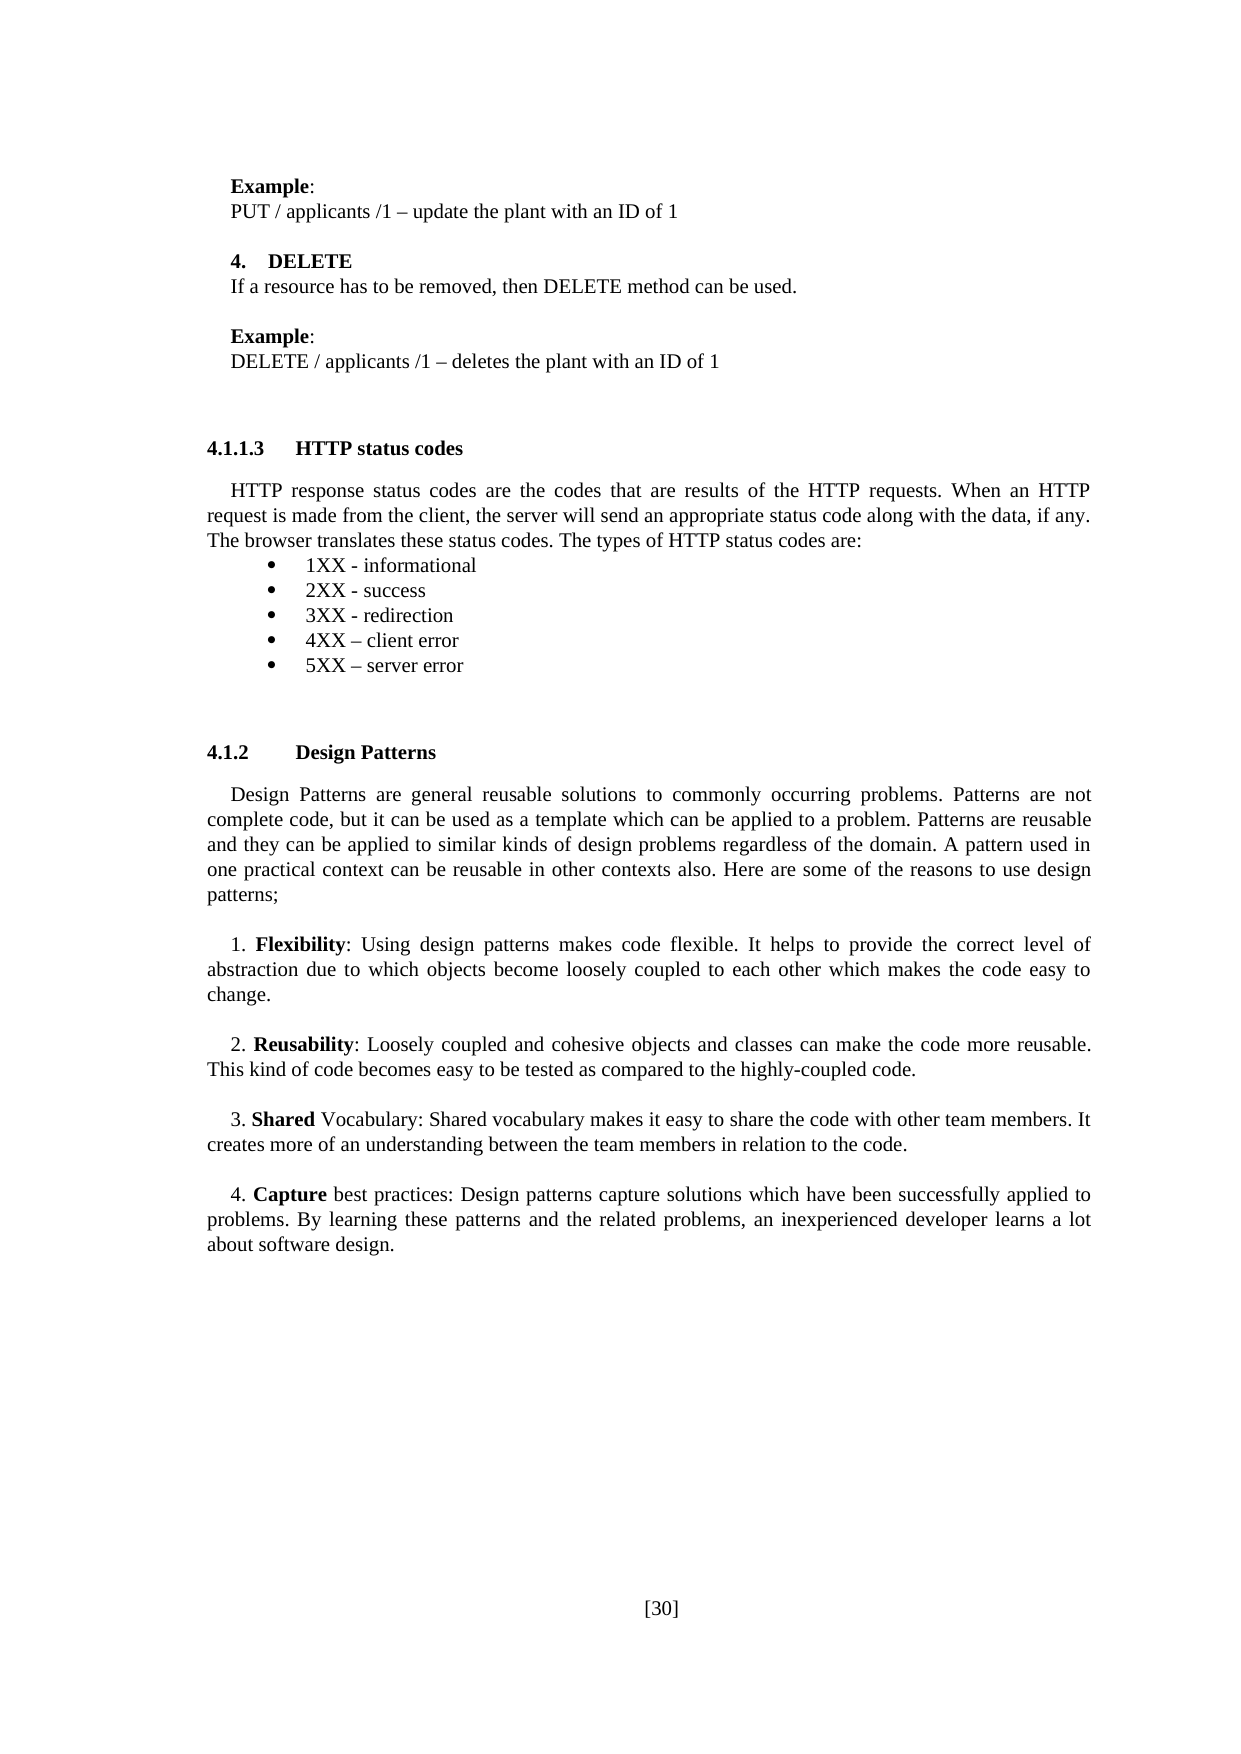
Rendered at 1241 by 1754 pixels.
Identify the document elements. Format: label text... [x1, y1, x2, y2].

text 4. Capture best practices: Design patterns capture solutions which have been successfully applied to problems. By learning these patterns and the related problems, an inexperienced developer learns a lot about software design. [207, 1181, 1092, 1256]
text PUT / applicants /1 – update the plant with an ID of 1 [207, 198, 1092, 223]
list 1XX - informational [268, 552, 1092, 577]
text 1. Flexibility: Using design patterns makes code flexible. It helps to provide the correct level of abstraction due to which objects become loosely coupled to each other which makes the code easy to change. [207, 931, 1092, 1006]
text If a resource has to be removed, then DELETE method can be used. [207, 273, 1092, 298]
list DELETE [230, 248, 1092, 273]
text DELETE / applicants /1 – deletes the plant with an ID of 1 [207, 348, 1092, 373]
list 3XX - redirection [268, 602, 1092, 627]
text Example: [207, 323, 1092, 348]
text Design Patterns are general reusable solutions to commonly occurring problems. Patterns are not complete code, but it can be used as a template which can be applied to a problem. Patterns are reusable and they can be applied to similar kinds of design problems regardless of the domain. A pattern used in one practical context can be reusable in other contexts also. Here are some of the reasons to use design patterns; [207, 781, 1092, 906]
text HTTP response status codes are the codes that are results of the HTTP requests. When an HTTP request is made from the client, the server will send an appropriate status code along with the data, if any. The browser translates these status codes. The types of HTTP status codes are: [207, 477, 1092, 552]
text 3. Shared Vocabulary: Shared vocabulary makes it easy to share the code with other team members. It creates more of an understanding between the team members in relation to the code. [207, 1106, 1092, 1156]
list 2XX - success [268, 577, 1092, 602]
subtitle HTTP status codes [207, 435, 1092, 460]
text Example: [207, 173, 1092, 198]
text 2. Reusability: Loosely coupled and cohesive objects and classes can make the code more reusable. This kind of code becomes easy to be tested as compared to the highly-coupled code. [207, 1031, 1092, 1081]
list 5XX – server error [268, 652, 1092, 677]
subtitle Design Patterns [207, 739, 1092, 764]
list 4XX – client error [268, 627, 1092, 652]
